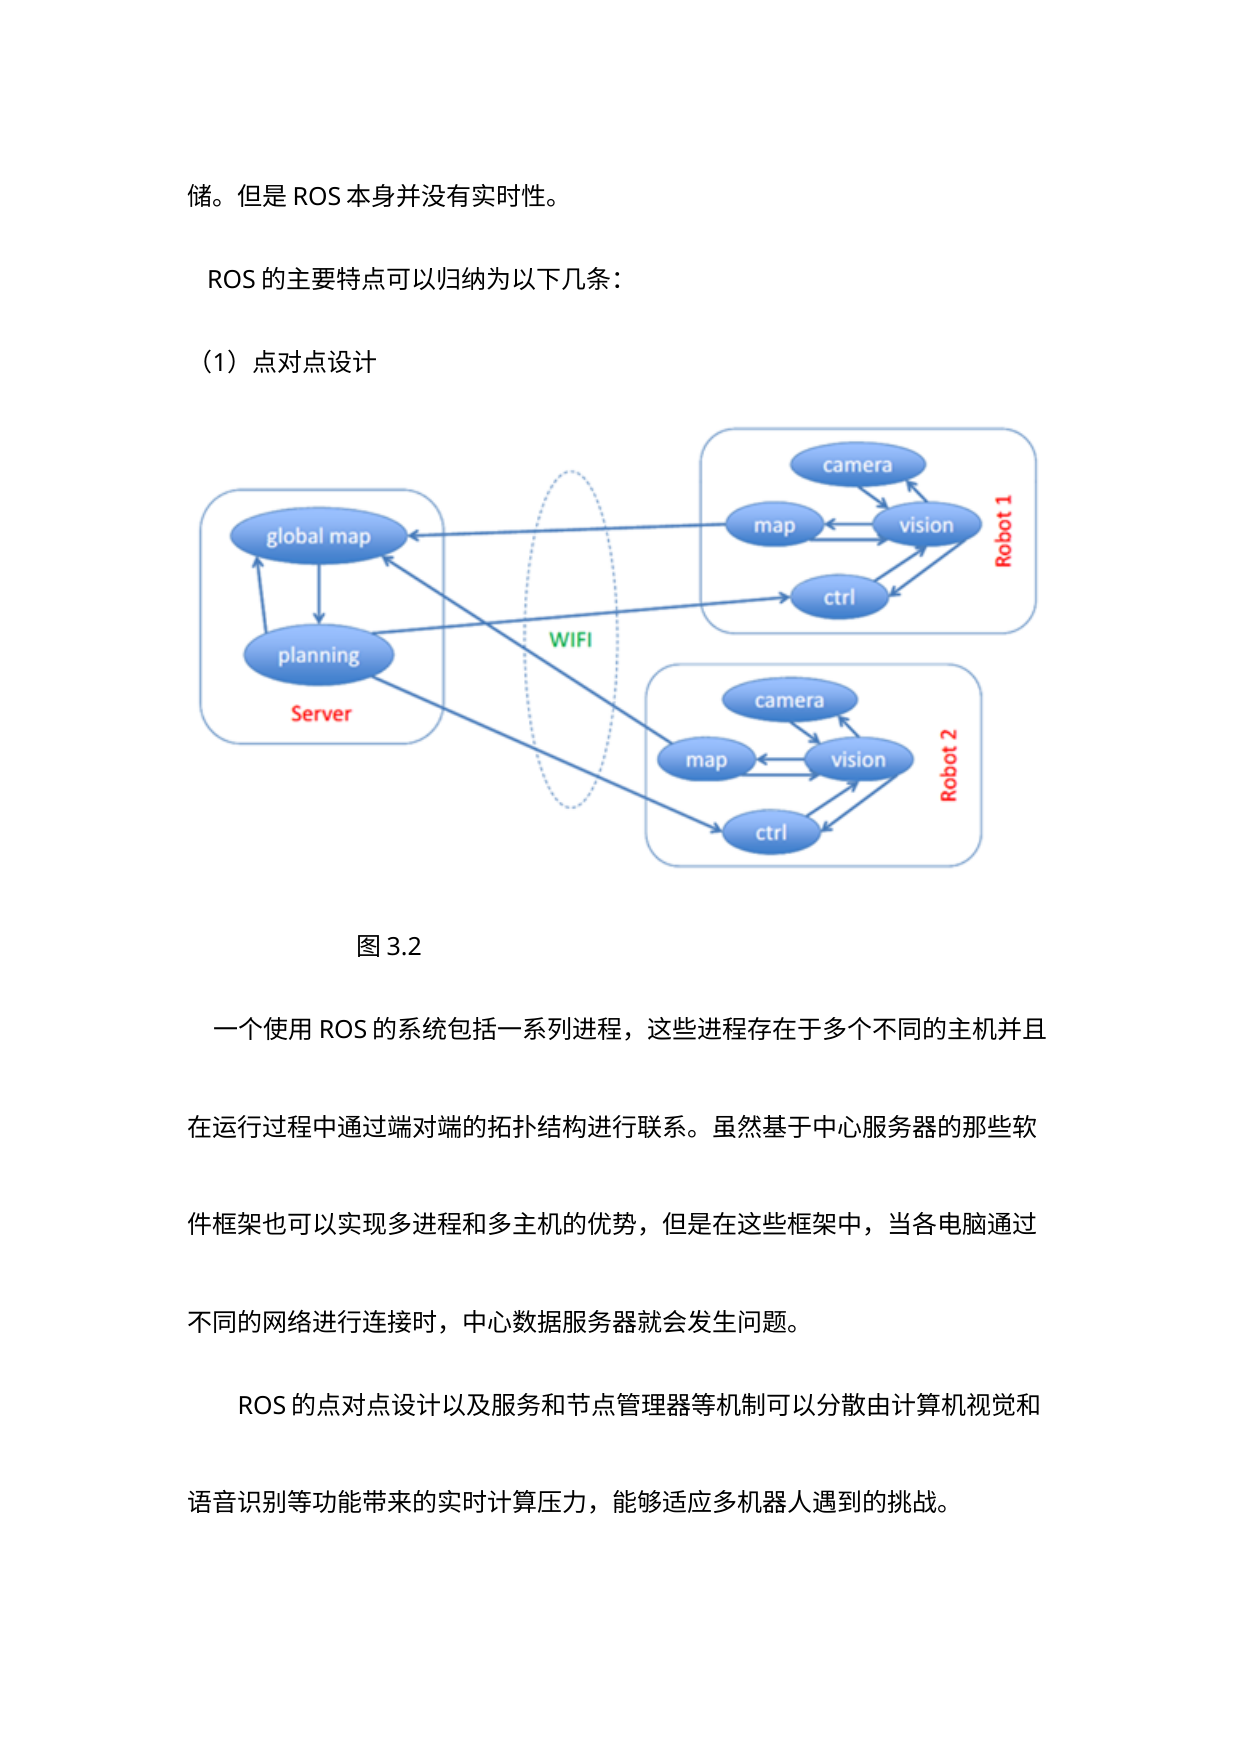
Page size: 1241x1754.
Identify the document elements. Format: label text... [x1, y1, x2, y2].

list 图3.2 [187, 912, 1053, 977]
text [187, 162, 1053, 227]
text ROS的主要特点可以归纳为以下几条： [187, 245, 1053, 310]
text ROS的点对点设计以及服务和节点管理器等机制可以分散由计算机视觉和语音识别等功能带来的实时计算压力，能够适应多机器人遇到的挑战。 [187, 1371, 1053, 1533]
text 一个使用ROS的系统包括一系列进程，这些进程存在于多个不同的主机并且在运行过程中通过端对端的拓扑结构进行联系。虽然基于中心服务器的那些软件框架也可以实现多进程和多主机的优势，但是在这些框架中，当各电脑通过不同的网络进行连接时，中心数据服务器就会发生问题。 [187, 995, 1053, 1353]
text （1）点对点设计 [187, 328, 1053, 393]
picture [187, 416, 1053, 894]
